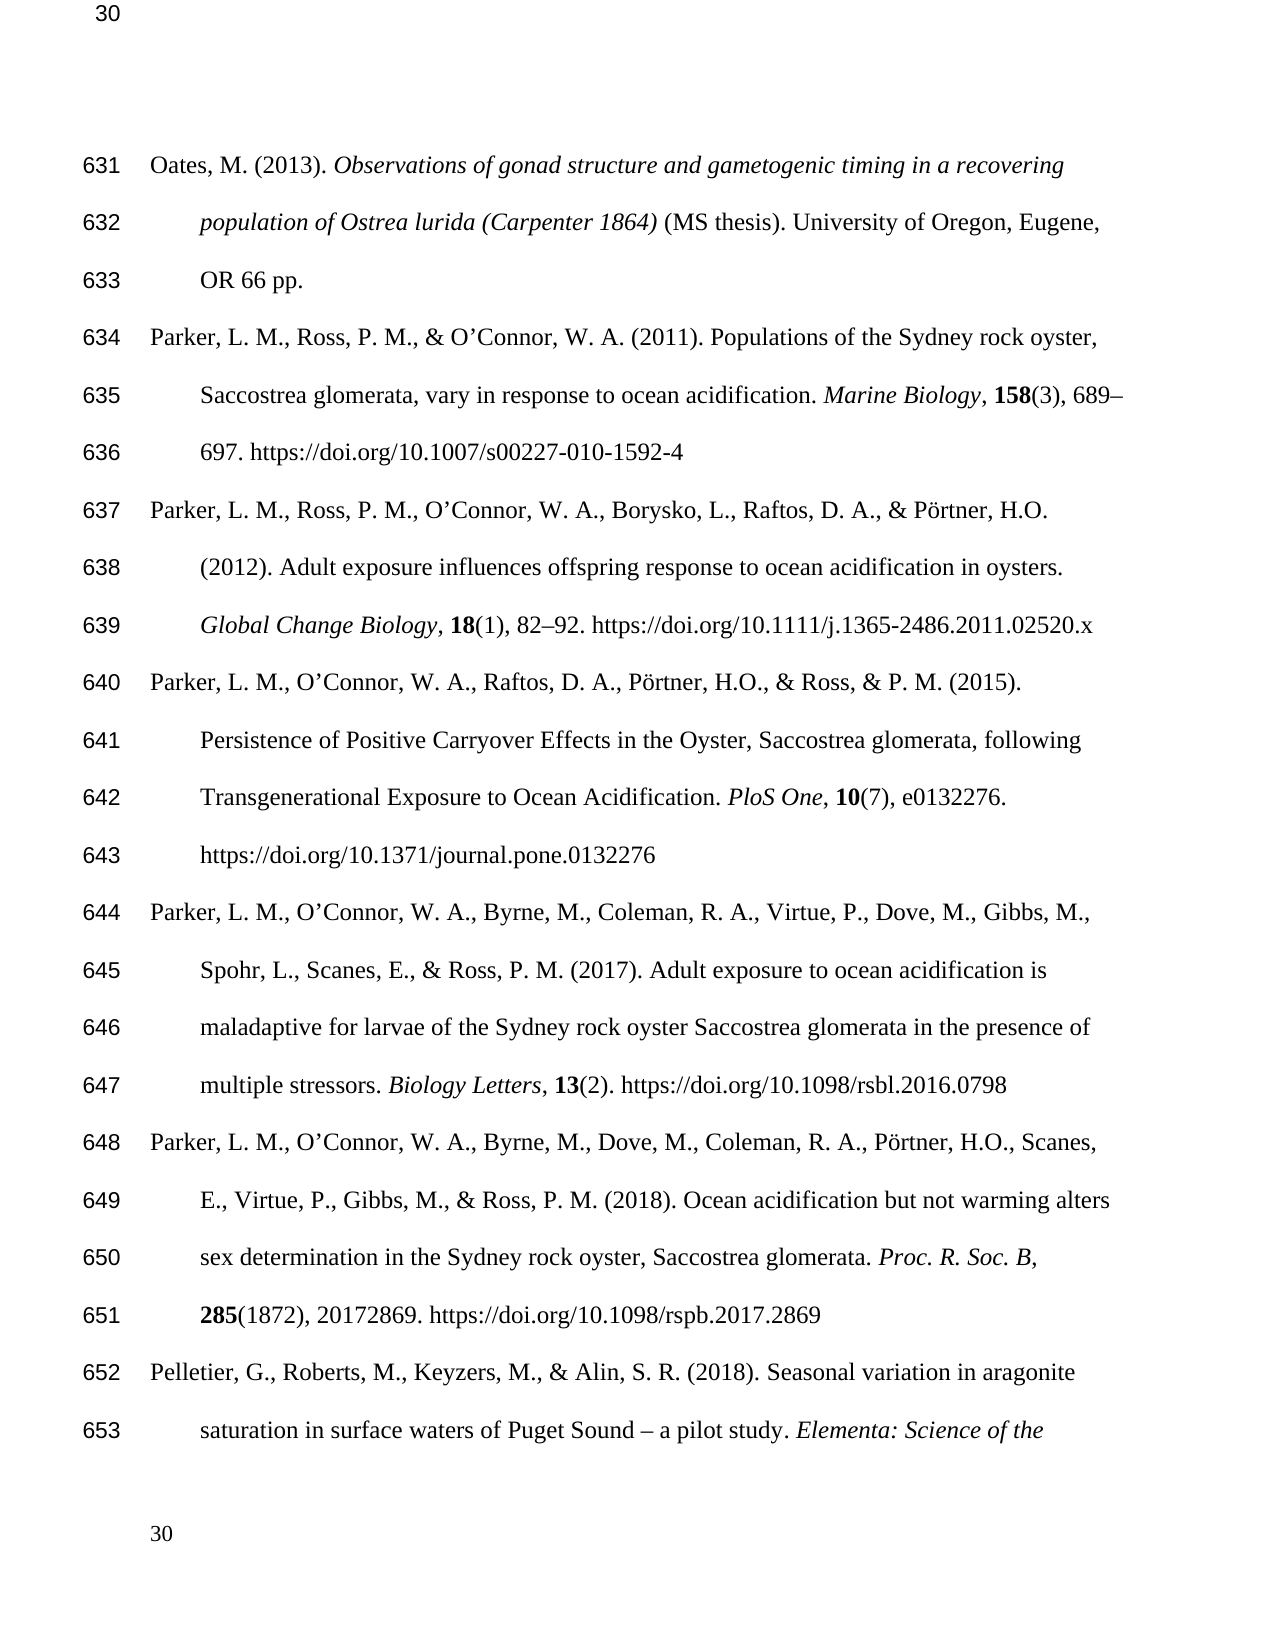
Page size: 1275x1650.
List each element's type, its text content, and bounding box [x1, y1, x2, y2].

text Oates, M. (2013). Observations of gonad structure and gametogenic timing in a recovering population of Ostrea lurida (Carpenter 1864) (MS thesis). University of Oregon, Eugene, OR 66 pp. [150, 150, 1125, 294]
text Parker, L. M., O’Connor, W. A., Raftos, D. A., Pörtner, H.O., & Ross, & P. M. (2015). Persistence of Positive Carryover Effects in the Oyster, Saccostrea glomerata, following Transgenerational Exposure to Ocean Acidification. PloS One, 10(7), e0132276. https://doi.org/10.1371/journal.pone.0132276 [150, 667, 1125, 869]
text Parker, L. M., O’Connor, W. A., Byrne, M., Dove, M., Coleman, R. A., Pörtner, H.O., Scanes, E., Virtue, P., Gibbs, M., & Ross, P. M. (2018). Ocean acidification but not warming alters sex determination in the Sydney rock oyster, Saccostrea glomerata. Proc. R. Soc. B, 285(1872), 20172869. https://doi.org/10.1098/rspb.2017.2869 [150, 1127, 1125, 1329]
text Parker, L. M., Ross, P. M., O’Connor, W. A., Borysko, L., Raftos, D. A., & Pörtner, H.O. (2012). Adult exposure influences offspring response to ocean acidification in oysters. Global Change Biology, 18(1), 82–92. https://doi.org/10.1111/j.1365-2486.2011.02520.x [150, 495, 1125, 639]
text Parker, L. M., Ross, P. M., & O’Connor, W. A. (2011). Populations of the Sydney rock oyster, Saccostrea glomerata, vary in response to ocean acidification. Marine Biology, 158(3), 689–697. https://doi.org/10.1007/s00227-010-1592-4 [150, 322, 1125, 466]
text Parker, L. M., O’Connor, W. A., Byrne, M., Coleman, R. A., Virtue, P., Dove, M., Gibbs, M., Spohr, L., Scanes, E., & Ross, P. M. (2017). Adult exposure to ocean acidification is maladaptive for larvae of the Sydney rock oyster Saccostrea glomerata in the presence of multiple stressors. Biology Letters, 13(2). https://doi.org/10.1098/rsbl.2016.0798 [150, 897, 1125, 1099]
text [150, 1357, 1125, 1444]
